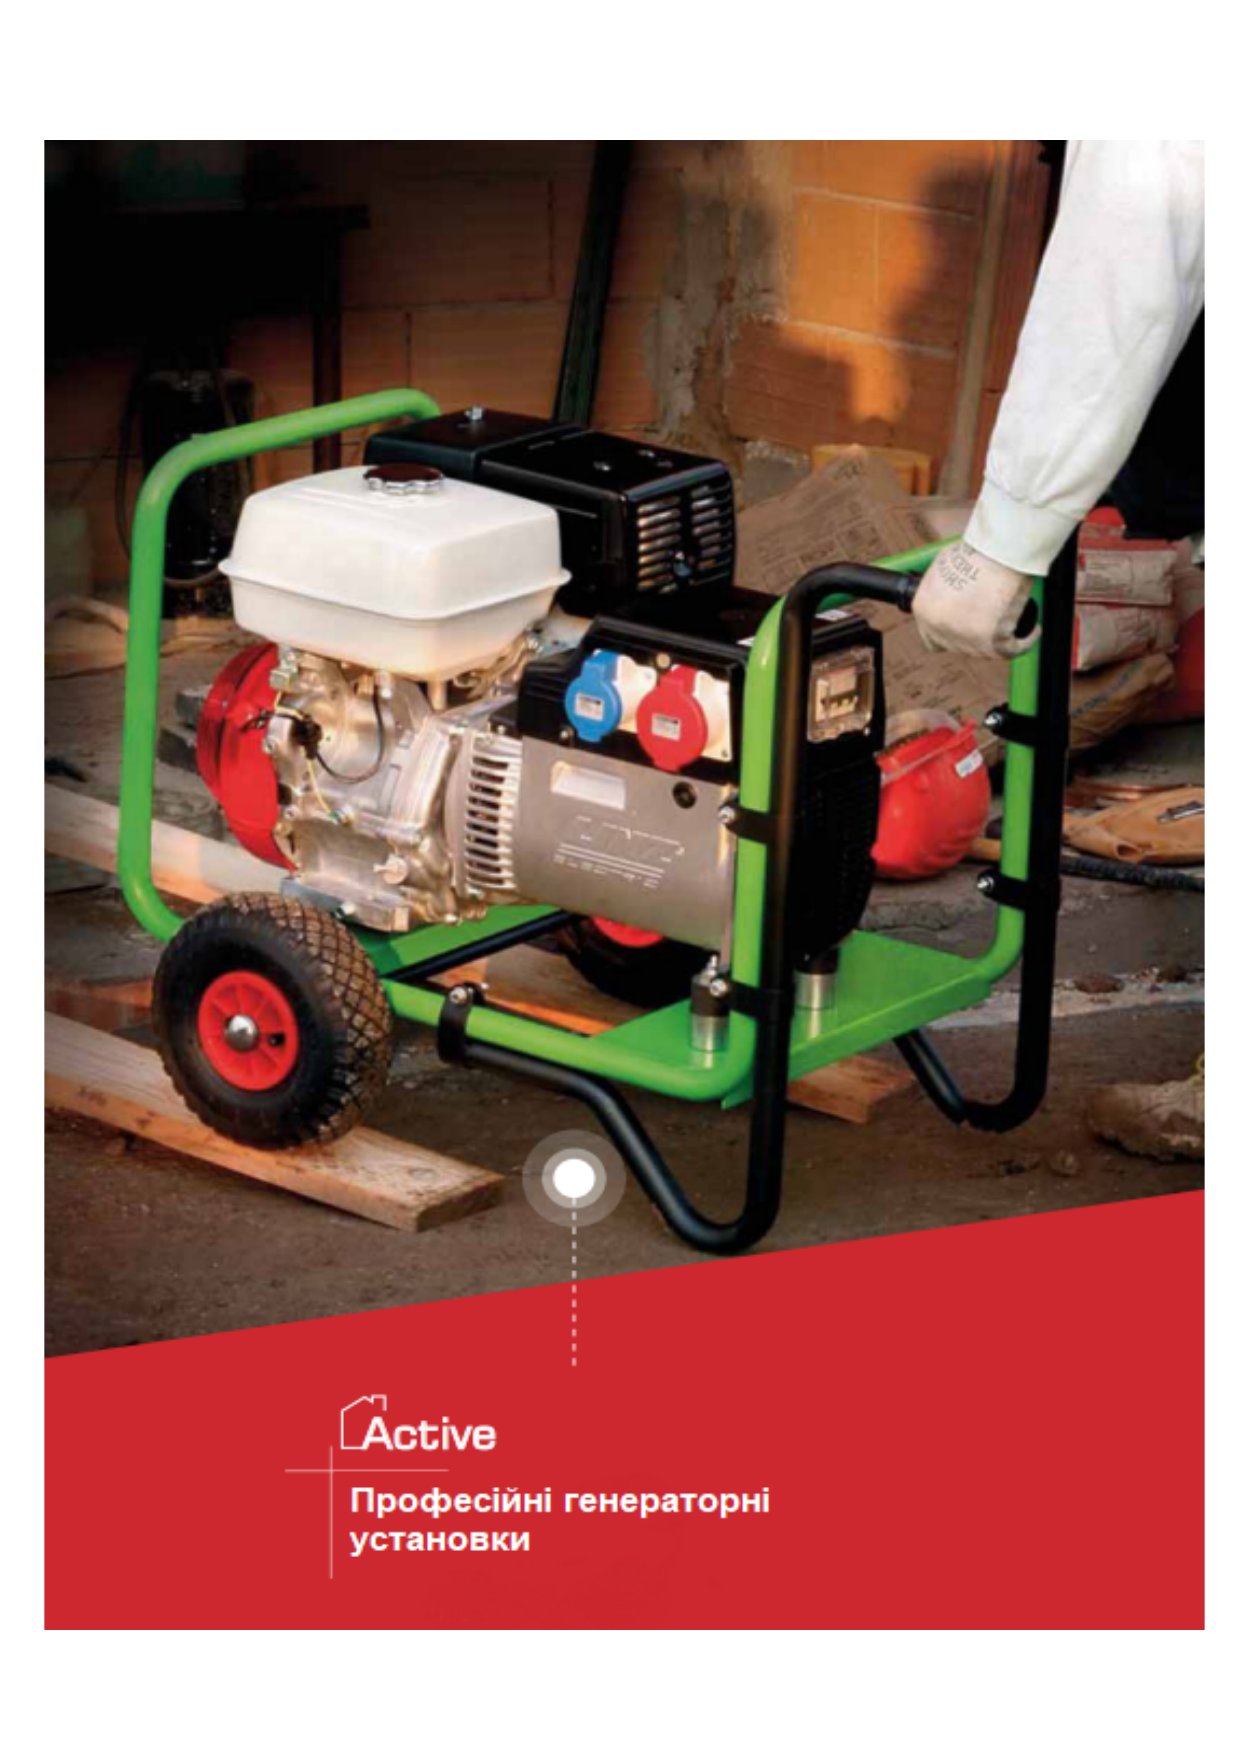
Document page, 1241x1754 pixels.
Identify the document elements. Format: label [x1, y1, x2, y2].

picture [44, 140, 1205, 1630]
